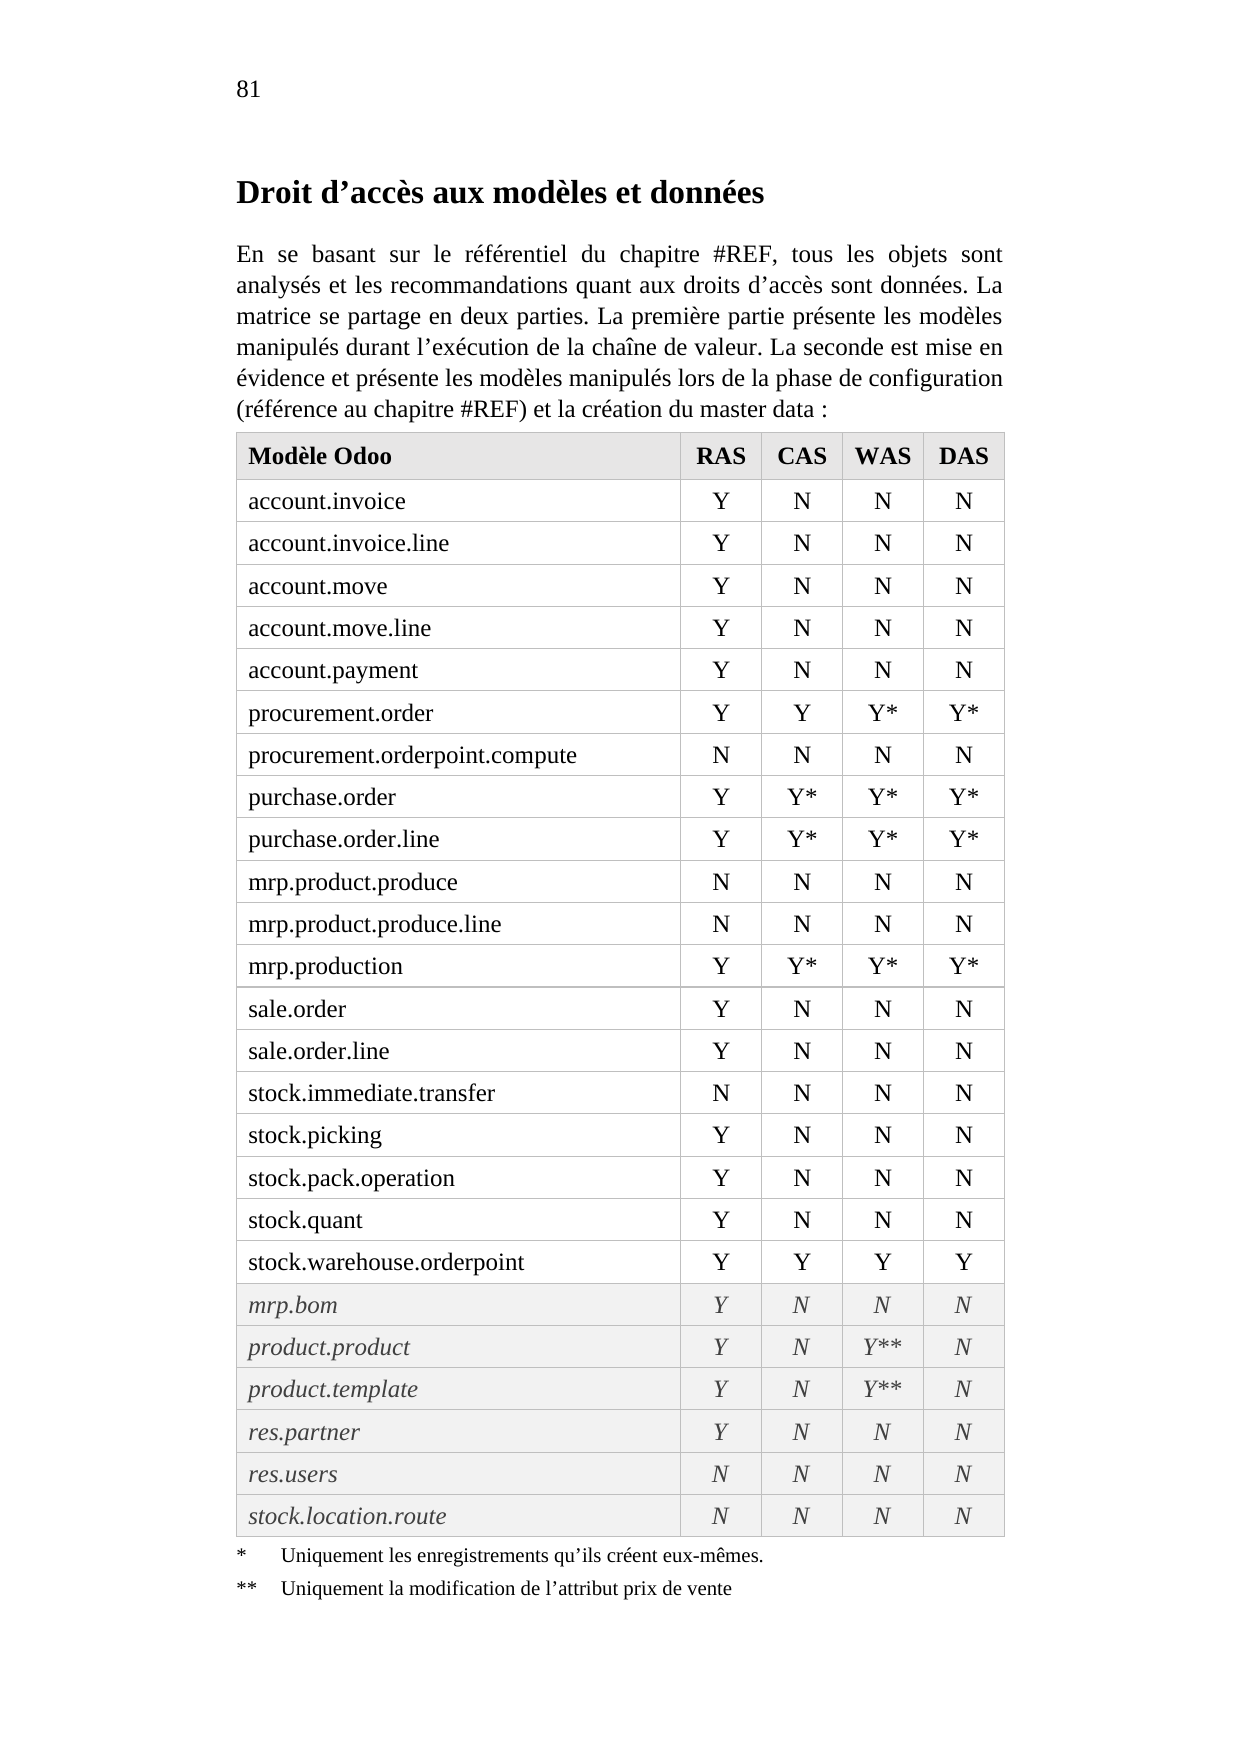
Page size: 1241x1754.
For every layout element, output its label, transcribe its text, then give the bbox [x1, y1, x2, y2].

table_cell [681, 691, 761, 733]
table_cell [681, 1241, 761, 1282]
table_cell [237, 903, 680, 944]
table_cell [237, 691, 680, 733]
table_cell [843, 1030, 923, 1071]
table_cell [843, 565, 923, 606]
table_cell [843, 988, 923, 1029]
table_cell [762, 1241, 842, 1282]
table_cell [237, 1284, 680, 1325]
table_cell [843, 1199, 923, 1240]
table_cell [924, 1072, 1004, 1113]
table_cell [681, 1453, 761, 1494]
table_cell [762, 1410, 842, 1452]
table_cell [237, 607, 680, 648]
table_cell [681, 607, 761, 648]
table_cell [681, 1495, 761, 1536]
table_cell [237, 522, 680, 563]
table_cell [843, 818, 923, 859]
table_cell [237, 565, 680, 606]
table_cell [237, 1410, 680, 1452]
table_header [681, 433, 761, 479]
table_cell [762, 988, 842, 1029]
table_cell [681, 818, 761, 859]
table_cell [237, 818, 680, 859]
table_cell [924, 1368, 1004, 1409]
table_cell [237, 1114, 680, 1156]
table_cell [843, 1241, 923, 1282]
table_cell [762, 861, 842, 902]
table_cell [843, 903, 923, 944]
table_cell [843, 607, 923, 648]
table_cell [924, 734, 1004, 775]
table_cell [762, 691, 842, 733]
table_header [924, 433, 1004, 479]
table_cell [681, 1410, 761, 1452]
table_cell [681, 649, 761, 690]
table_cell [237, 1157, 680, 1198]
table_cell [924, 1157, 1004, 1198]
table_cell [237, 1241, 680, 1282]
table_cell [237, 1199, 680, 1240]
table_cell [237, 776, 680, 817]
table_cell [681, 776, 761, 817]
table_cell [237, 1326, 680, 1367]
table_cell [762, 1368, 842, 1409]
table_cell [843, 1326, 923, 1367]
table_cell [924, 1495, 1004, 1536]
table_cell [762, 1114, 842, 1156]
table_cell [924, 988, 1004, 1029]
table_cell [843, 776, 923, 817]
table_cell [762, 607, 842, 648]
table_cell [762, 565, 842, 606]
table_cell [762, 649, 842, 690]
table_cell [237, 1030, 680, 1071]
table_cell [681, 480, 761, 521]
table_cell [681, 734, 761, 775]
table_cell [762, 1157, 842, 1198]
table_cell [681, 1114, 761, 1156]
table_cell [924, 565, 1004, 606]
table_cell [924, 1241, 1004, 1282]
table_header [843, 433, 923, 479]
text En se basant sur le référentiel du chapitre #REF, tous les objets sont analysés et les recommandations quant aux droits d’accès sont données. La matrice se partage en deux parties. La première partie présente les modèles manipulés durant l’exécution de la chaîne de valeur. La seconde est mise en évidence et présente les modèles manipulés lors de la phase de configuration (référence au chapitre #REF) et la création du master data : [236, 239, 1004, 423]
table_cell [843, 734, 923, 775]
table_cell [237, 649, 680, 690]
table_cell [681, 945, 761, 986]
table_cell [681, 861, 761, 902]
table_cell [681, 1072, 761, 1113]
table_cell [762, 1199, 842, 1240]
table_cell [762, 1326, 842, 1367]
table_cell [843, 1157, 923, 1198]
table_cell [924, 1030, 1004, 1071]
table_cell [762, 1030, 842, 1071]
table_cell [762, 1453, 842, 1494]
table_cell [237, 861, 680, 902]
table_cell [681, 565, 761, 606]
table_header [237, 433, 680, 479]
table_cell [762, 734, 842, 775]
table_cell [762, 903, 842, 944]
text * Uniquement les enregistrements qu’ils créent eux-mêmes. [236, 1543, 1004, 1567]
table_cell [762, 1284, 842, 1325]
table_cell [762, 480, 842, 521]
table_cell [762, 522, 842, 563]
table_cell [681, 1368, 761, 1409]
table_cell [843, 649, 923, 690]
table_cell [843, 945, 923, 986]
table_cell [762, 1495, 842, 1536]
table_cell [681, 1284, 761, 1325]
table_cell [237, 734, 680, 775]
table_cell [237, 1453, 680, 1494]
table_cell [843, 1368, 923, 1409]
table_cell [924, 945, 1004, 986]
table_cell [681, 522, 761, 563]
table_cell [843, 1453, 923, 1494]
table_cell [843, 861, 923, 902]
text Droit d’accès aux modèles et données [236, 173, 1004, 211]
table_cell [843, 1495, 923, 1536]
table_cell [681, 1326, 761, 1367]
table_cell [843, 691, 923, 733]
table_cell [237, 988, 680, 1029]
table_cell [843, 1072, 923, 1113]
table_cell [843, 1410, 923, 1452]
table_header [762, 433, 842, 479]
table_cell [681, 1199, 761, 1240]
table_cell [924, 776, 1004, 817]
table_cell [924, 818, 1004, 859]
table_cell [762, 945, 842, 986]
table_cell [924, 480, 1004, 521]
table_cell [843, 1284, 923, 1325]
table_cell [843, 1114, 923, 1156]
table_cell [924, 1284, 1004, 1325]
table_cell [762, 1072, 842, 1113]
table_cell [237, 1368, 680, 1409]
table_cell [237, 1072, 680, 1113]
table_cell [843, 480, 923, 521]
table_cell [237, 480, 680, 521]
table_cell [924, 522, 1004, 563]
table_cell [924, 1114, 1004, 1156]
text ** Uniquement la modification de l’attribut prix de vente [236, 1576, 1004, 1600]
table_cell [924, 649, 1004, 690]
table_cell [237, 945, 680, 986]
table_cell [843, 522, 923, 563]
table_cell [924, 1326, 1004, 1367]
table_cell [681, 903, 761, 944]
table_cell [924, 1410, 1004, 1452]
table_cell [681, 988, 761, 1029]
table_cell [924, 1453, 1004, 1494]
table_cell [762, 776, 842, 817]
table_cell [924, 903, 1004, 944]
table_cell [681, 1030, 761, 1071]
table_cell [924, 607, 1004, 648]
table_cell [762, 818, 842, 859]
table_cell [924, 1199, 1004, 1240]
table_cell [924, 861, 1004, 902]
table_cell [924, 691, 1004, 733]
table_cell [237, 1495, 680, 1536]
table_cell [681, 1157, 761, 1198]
